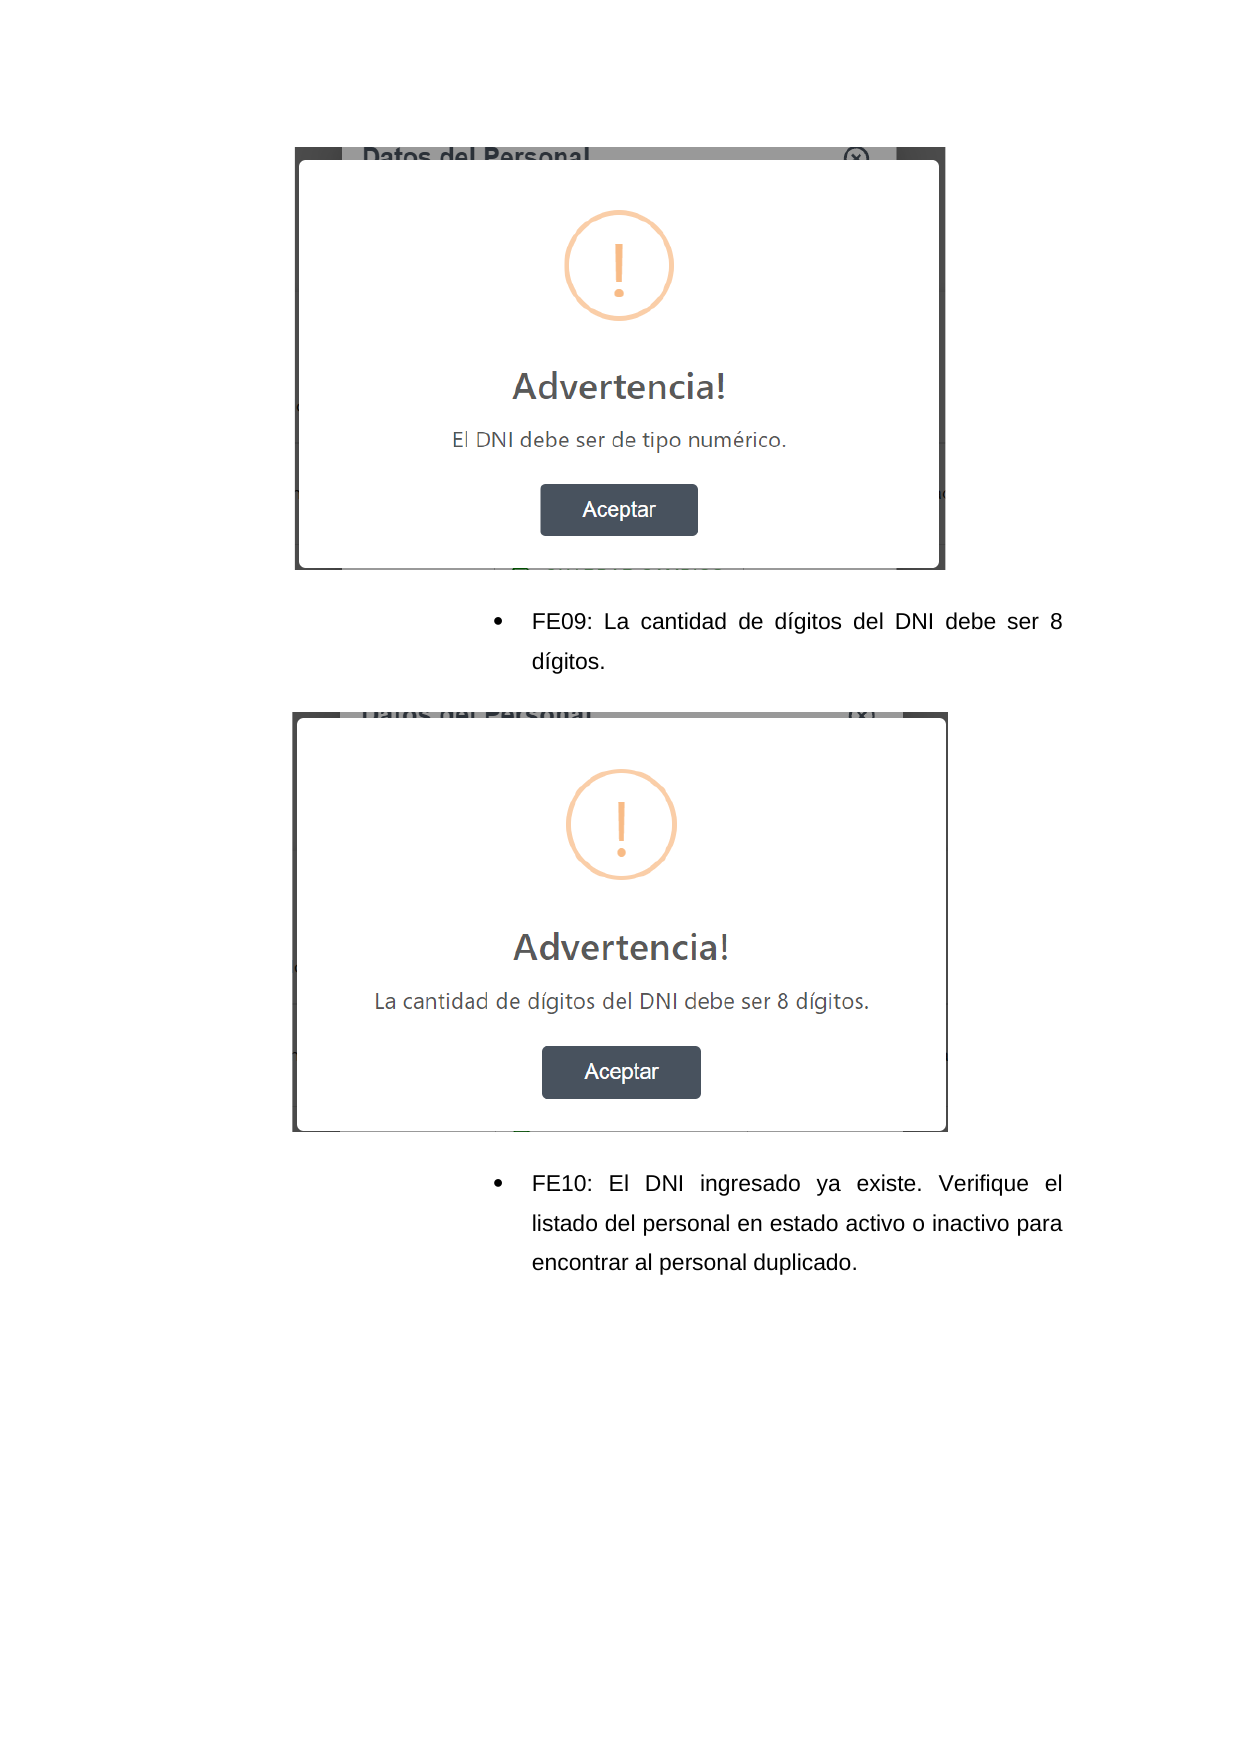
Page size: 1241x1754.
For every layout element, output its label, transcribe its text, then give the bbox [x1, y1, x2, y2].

picture [292, 712, 948, 1132]
picture [294, 147, 946, 570]
list FE09: La cantidad de dígitos del DNI debe ser 8 dígitos. [494, 608, 1063, 674]
list FE10: El DNI ingresado ya existe. Verifique el listado del personal en estado activo o inactivo para encontrar al personal duplicado. [494, 1170, 1063, 1276]
